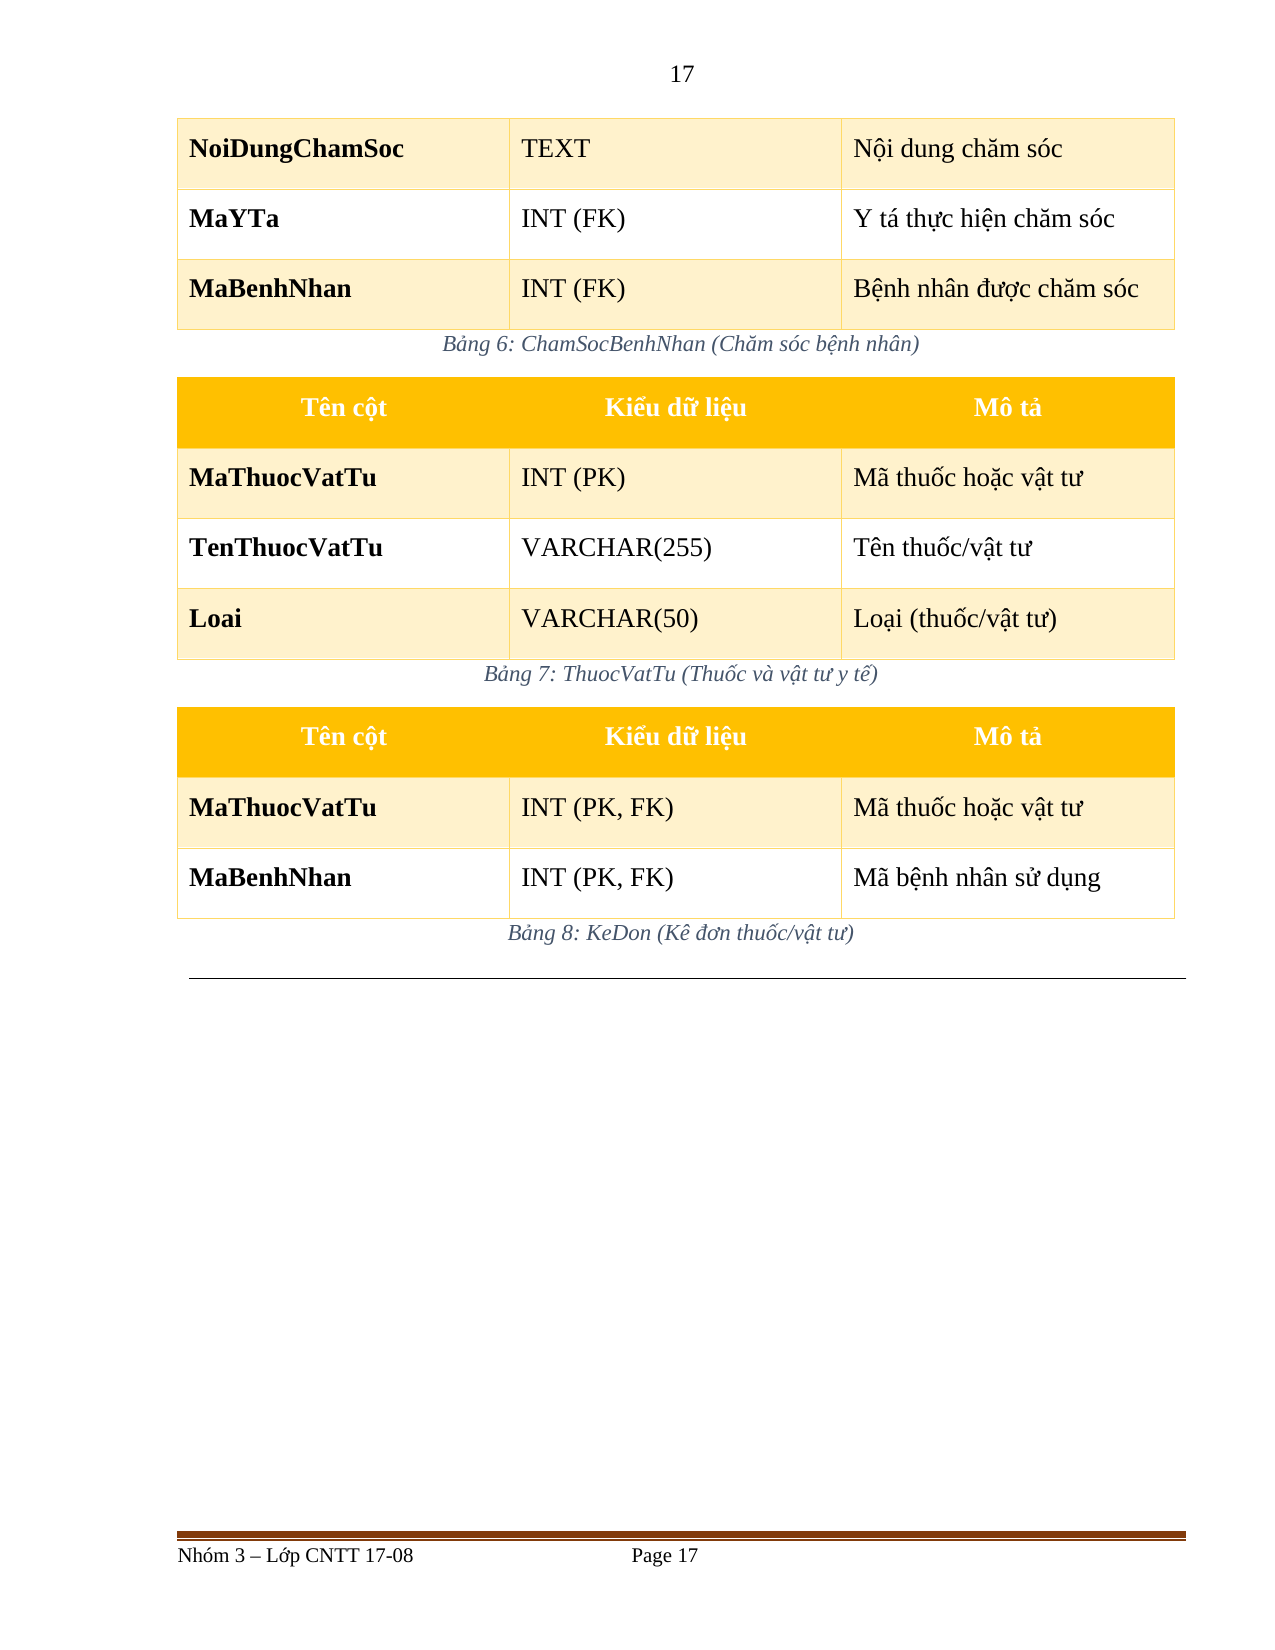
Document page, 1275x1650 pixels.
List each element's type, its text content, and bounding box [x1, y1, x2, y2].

table_header Mô tả [842, 708, 1174, 777]
text Bảng 7: ThuocVatTu (Thuốc và vật tư y tế) [177, 659, 1186, 686]
table_header Tên cột [178, 378, 509, 448]
table_cell MaBenhNhan [178, 849, 509, 918]
table_cell VARCHAR(255) [510, 519, 841, 588]
table_cell MaThuocVatTu [178, 449, 509, 518]
table_cell TEXT [510, 119, 841, 188]
table_cell Y tá thực hiện chăm sóc [842, 190, 1174, 259]
table_cell INT (PK) [510, 449, 841, 518]
table_cell INT (FK) [510, 260, 841, 329]
text Bảng 6: ChamSocBenhNhan (Chăm sóc bệnh nhân) [177, 330, 1186, 356]
table_cell TenThuocVatTu [178, 519, 509, 588]
table_cell NoiDungChamSoc [178, 119, 509, 188]
table_cell VARCHAR(50) [510, 589, 841, 658]
table_cell Bệnh nhân được chăm sóc [842, 260, 1174, 329]
text Bảng 8: KeDon (Kê đơn thuốc/vật tư) [177, 919, 1186, 945]
table_cell Loại (thuốc/vật tư) [842, 589, 1174, 658]
table_cell Mã thuốc hoặc vật tư [842, 778, 1174, 847]
table_cell Nội dung chăm sóc [842, 119, 1174, 188]
table_cell Mã thuốc hoặc vật tư [842, 449, 1174, 518]
table_cell INT (PK, FK) [510, 778, 841, 847]
table_cell INT (PK, FK) [510, 849, 841, 918]
table_header Tên cột [178, 708, 509, 777]
table_header Kiểu dữ liệu [510, 378, 841, 448]
table_cell MaThuocVatTu [178, 778, 509, 847]
table_cell Mã bệnh nhân sử dụng [842, 849, 1174, 918]
table_header Kiểu dữ liệu [510, 708, 841, 777]
table_cell MaBenhNhan [178, 260, 509, 329]
table_cell Loai [178, 589, 509, 658]
table_cell INT (FK) [510, 190, 841, 259]
table_cell MaYTa [178, 190, 509, 259]
table_cell Tên thuốc/vật tư [842, 519, 1174, 588]
table_header Mô tả [842, 378, 1174, 448]
